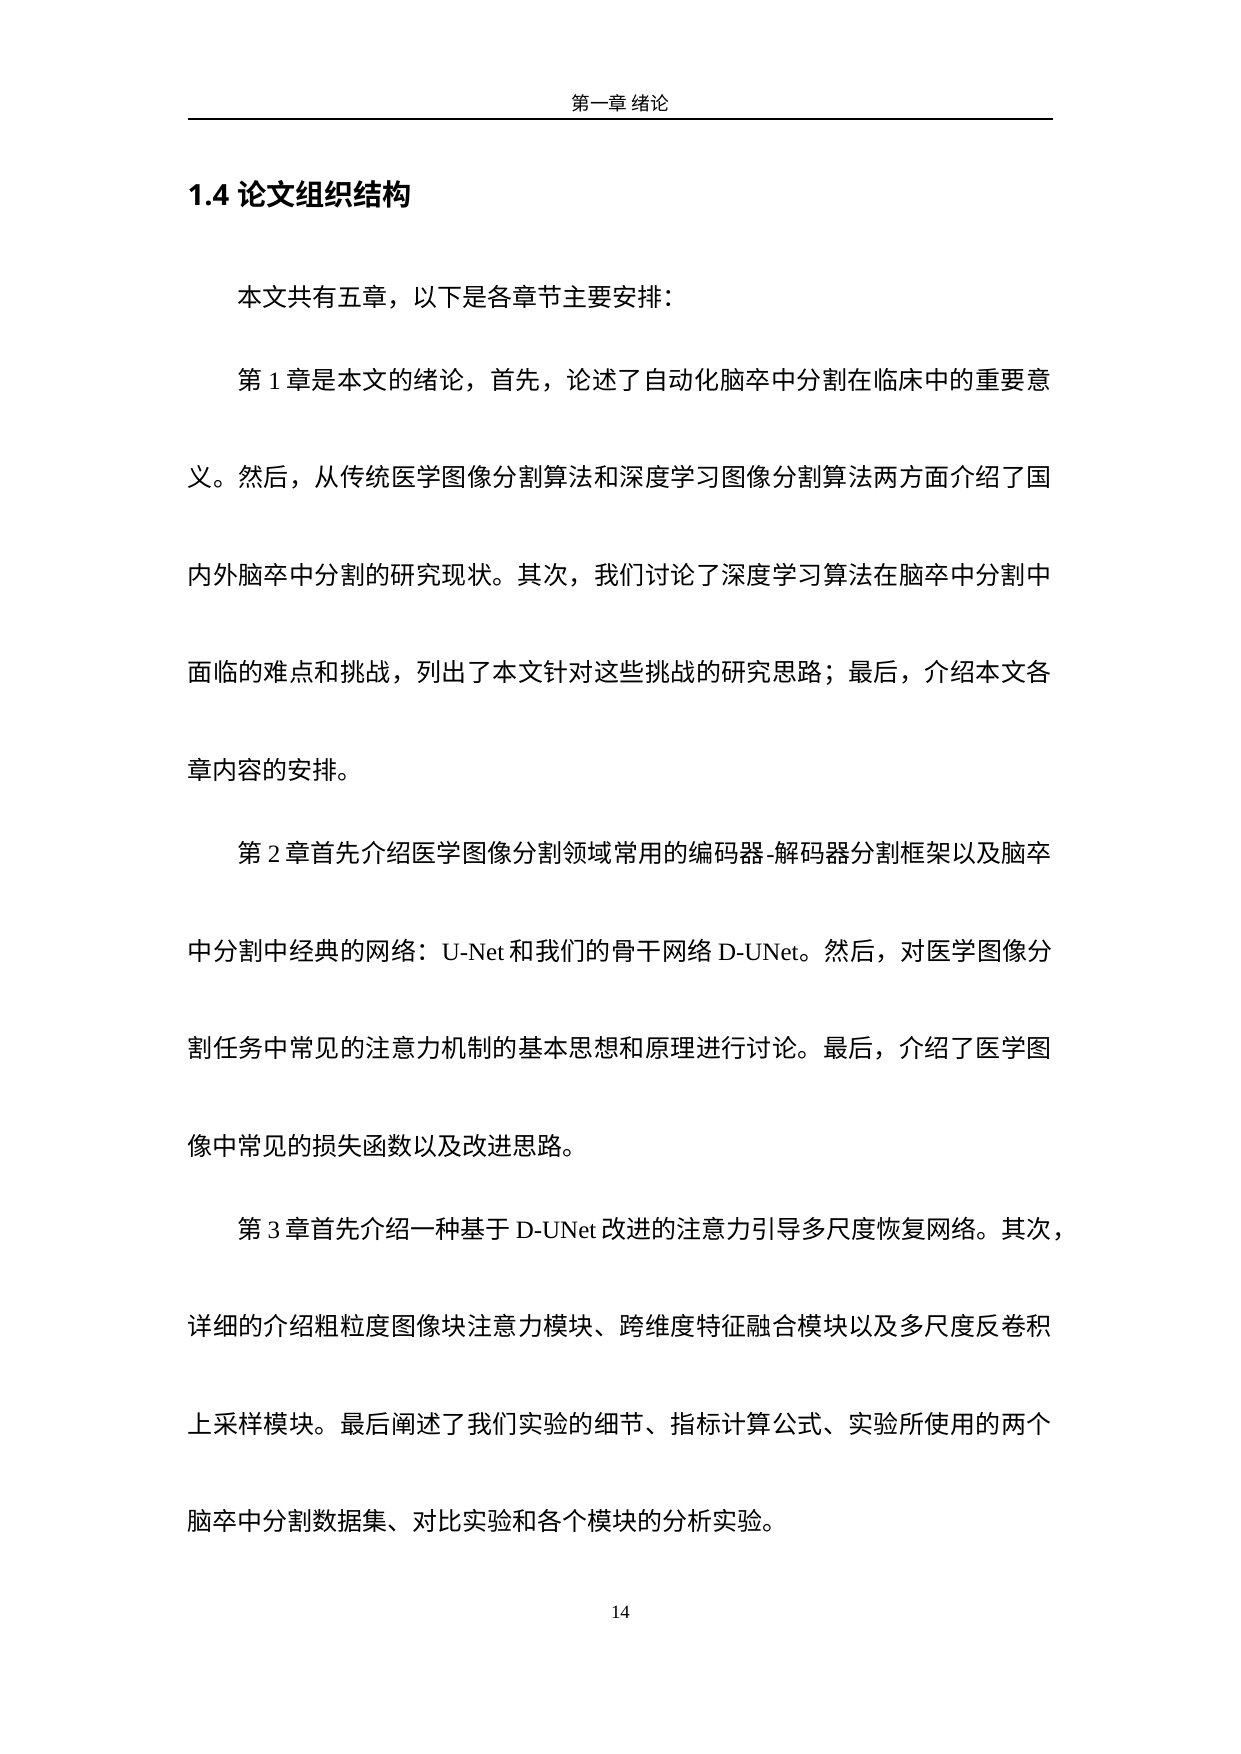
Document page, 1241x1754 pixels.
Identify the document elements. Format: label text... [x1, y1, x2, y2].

text 第1章是本文的绪论，首先，论述了自动化脑卒中分割在临床中的重要意义。然后，从传统医学图像分割算法和深度学习图像分割算法两方面介绍了国内外脑卒中分割的研究现状。其次，我们讨论了深度学习算法在脑卒中分割中面临的难点和挑战，列出了本文针对这些挑战的研究思路；最后，介绍本文各章内容的安排。 [187, 346, 1053, 801]
text 本文共有五章，以下是各章节主要安排： [187, 263, 1053, 328]
subtitle 1.4 论文组织结构 [187, 160, 1053, 225]
text 第2章首先介绍医学图像分割领域常用的编码器-解码器分割框架以及脑卒中分割中经典的网络：U-Net和我们的骨干网络D-UNet。然后，对医学图像分割任务中常见的注意力机制的基本思想和原理进行讨论。最后，介绍了医学图像中常见的损失函数以及改进思路。 [187, 819, 1053, 1177]
text 第3章首先介绍一种基于D-UNet改进的注意力引导多尺度恢复网络。其次，详细的介绍粗粒度图像块注意力模块、跨维度特征融合模块以及多尺度反卷积上采样模块。最后阐述了我们实验的细节、指标计算公式、实验所使用的两个脑卒中分割数据集、对比实验和各个模块的分析实验。 [187, 1195, 1053, 1552]
